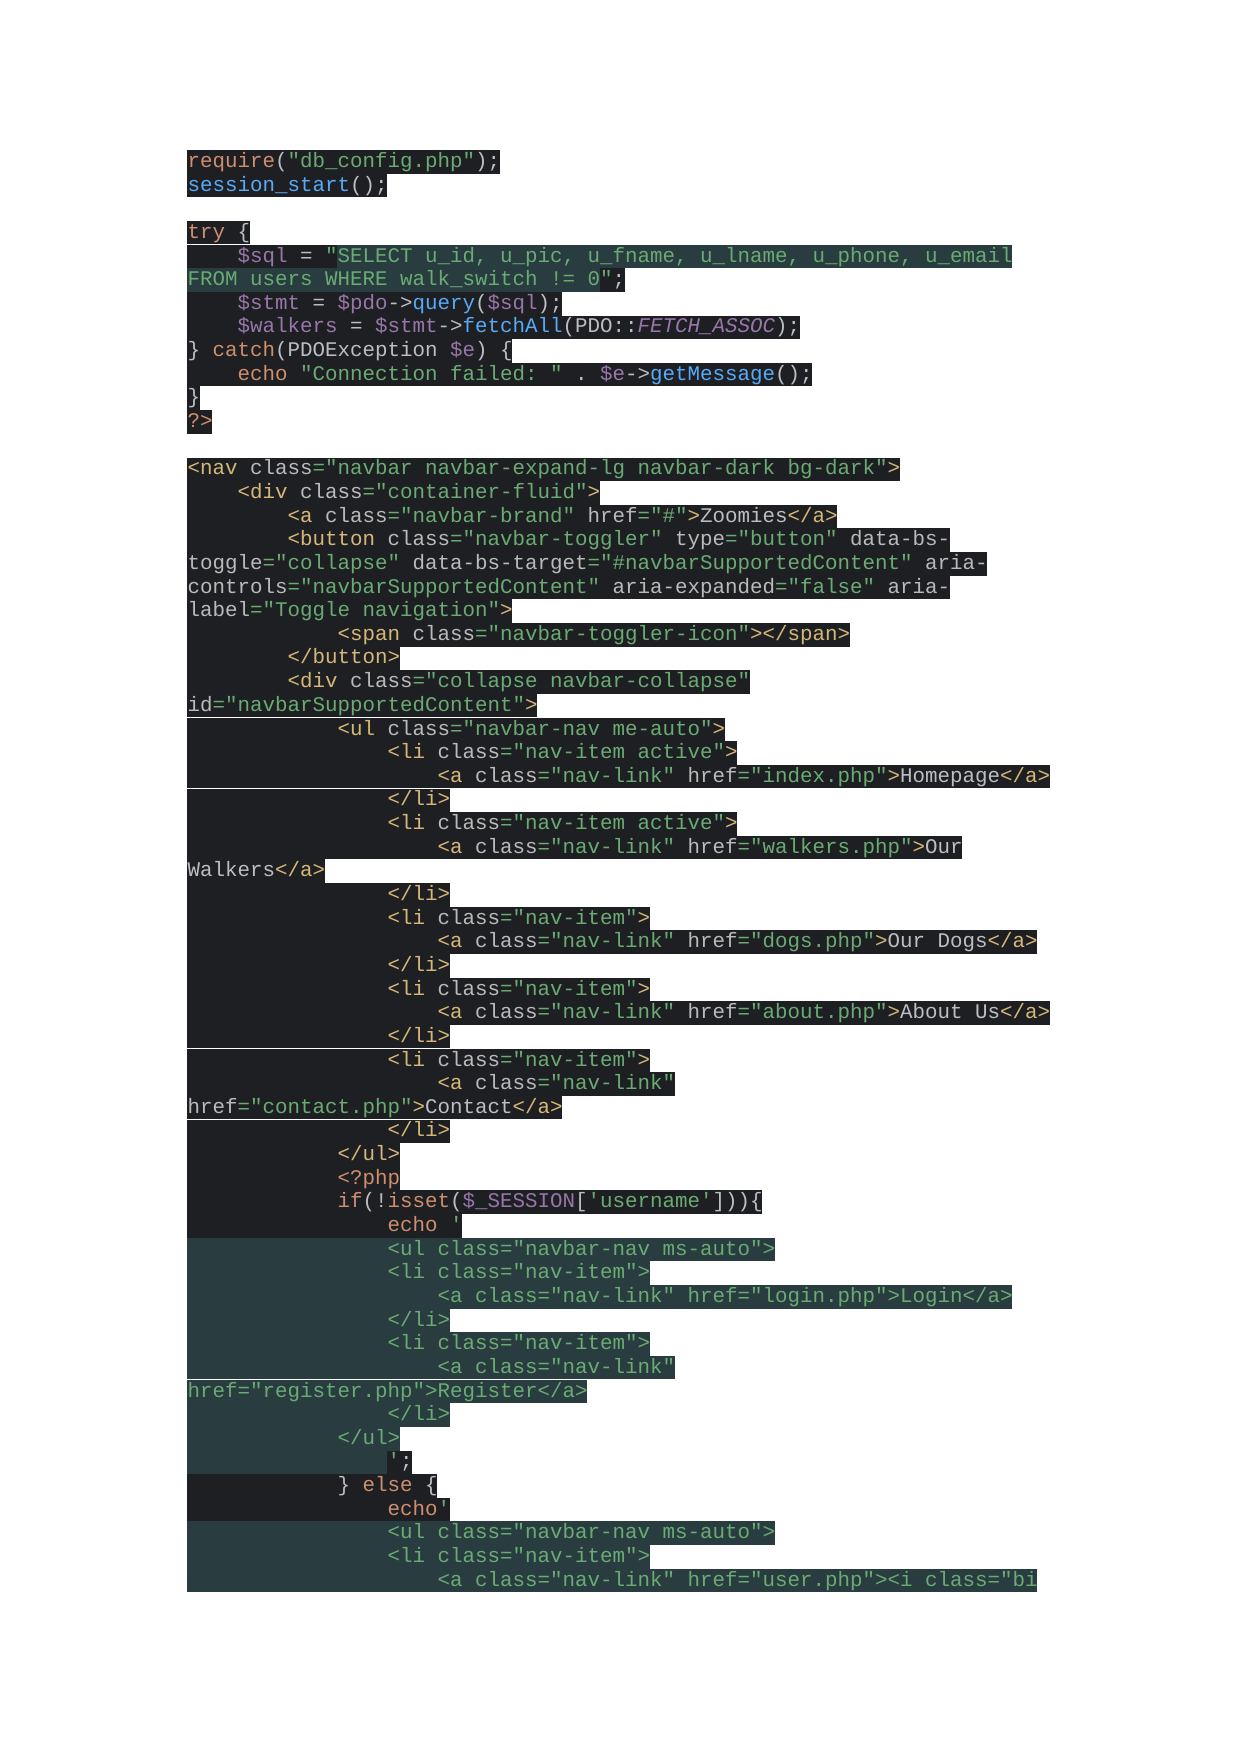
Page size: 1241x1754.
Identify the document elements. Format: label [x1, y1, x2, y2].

text [187, 150, 1053, 1592]
